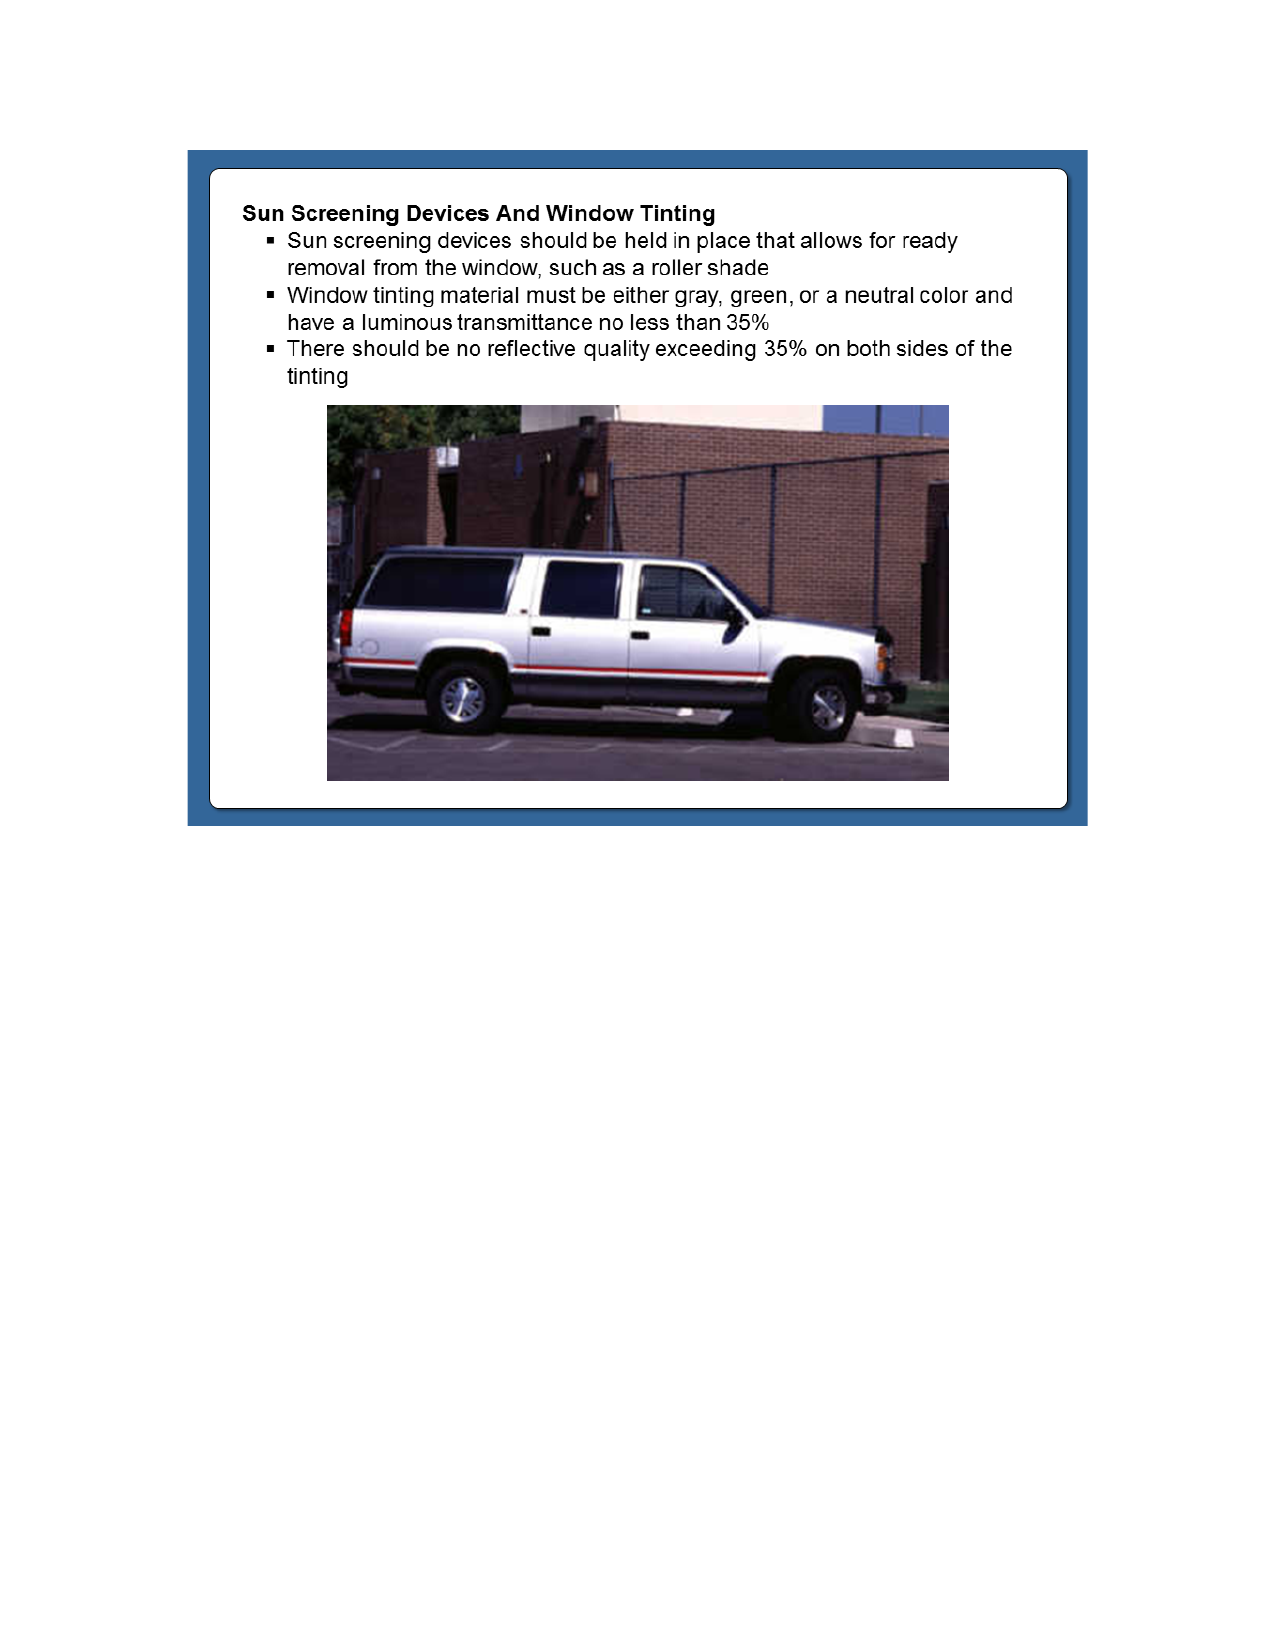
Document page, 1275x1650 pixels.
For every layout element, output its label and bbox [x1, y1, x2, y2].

picture [187, 150, 1088, 826]
